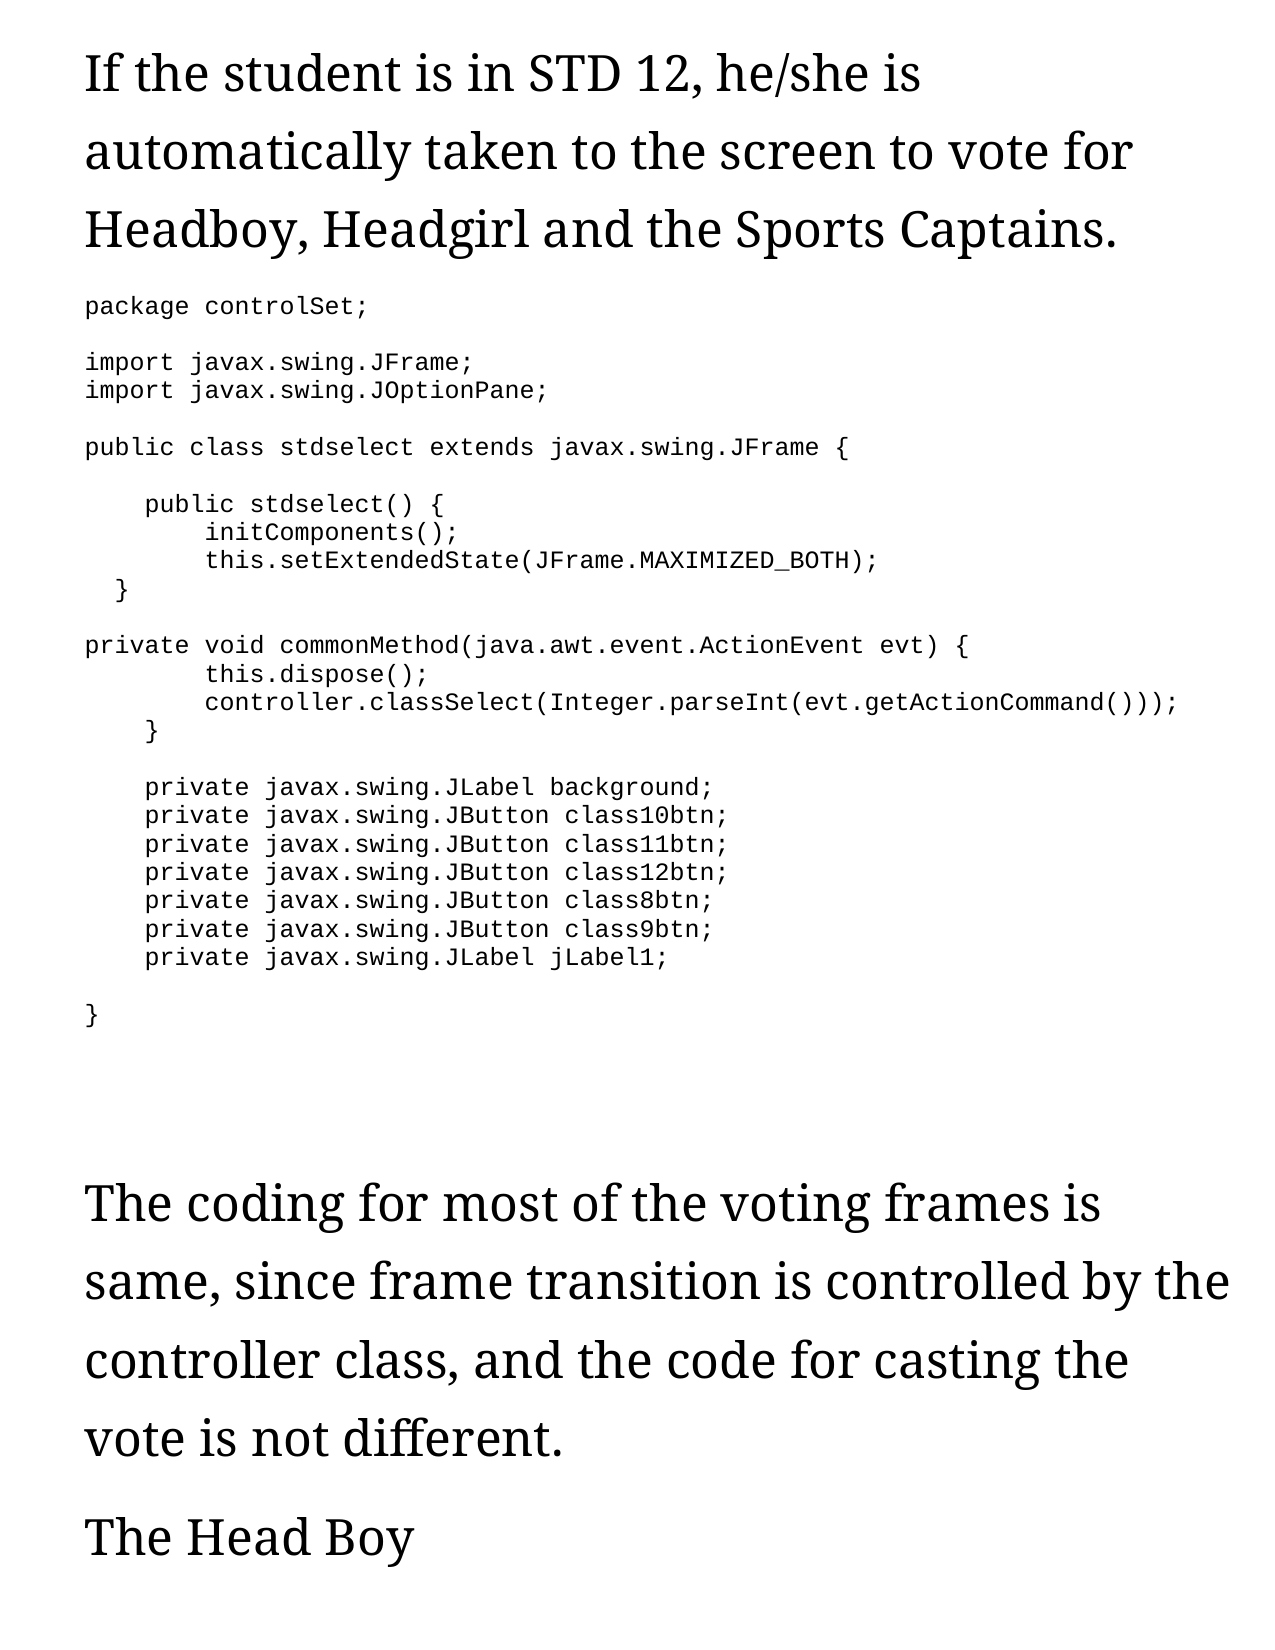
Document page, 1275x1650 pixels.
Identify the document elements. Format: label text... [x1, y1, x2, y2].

text If the student is in STD 12, he/she is automatically taken to the screen to vote for Headboy, Headgirl and the Sports Captains. [84, 37, 1237, 262]
text public class stdselect extends javax.swing.JFrame { [84, 435, 1237, 463]
text import javax.swing.JOptionPane; [84, 378, 1237, 406]
text } [84, 718, 1237, 746]
text The Head Boy [84, 1502, 1237, 1570]
text package controlSet; [84, 293, 1237, 350]
text private javax.swing.JButton class8btn; [84, 888, 1237, 916]
text import javax.swing.JFrame; [84, 350, 1237, 378]
text private javax.swing.JLabel background; [84, 775, 1237, 803]
text private javax.swing.JLabel jLabel1; [84, 945, 1237, 973]
text this.setExtendedState(JFrame.MAXIMIZED_BOTH); [84, 548, 1237, 576]
text initComponents(); [84, 520, 1237, 548]
text private void commonMethod(java.awt.event.ActionEvent evt) { [84, 633, 1237, 661]
text public stdselect() { [84, 491, 1237, 520]
text private javax.swing.JButton class12btn; [84, 860, 1237, 888]
text The coding for most of the voting frames is same, since frame transition is controlled by the controller class, and the code for casting the vote is not different. [84, 1168, 1237, 1471]
text private javax.swing.JButton class11btn; [84, 831, 1237, 860]
text controller.classSelect(Integer.parseInt(evt.getActionCommand())); [84, 690, 1237, 718]
text private javax.swing.JButton class10btn; [84, 803, 1237, 831]
text } [84, 1001, 1237, 1030]
text this.dispose(); [84, 661, 1237, 690]
text private javax.swing.JButton class9btn; [84, 916, 1237, 945]
text } [84, 576, 1237, 605]
